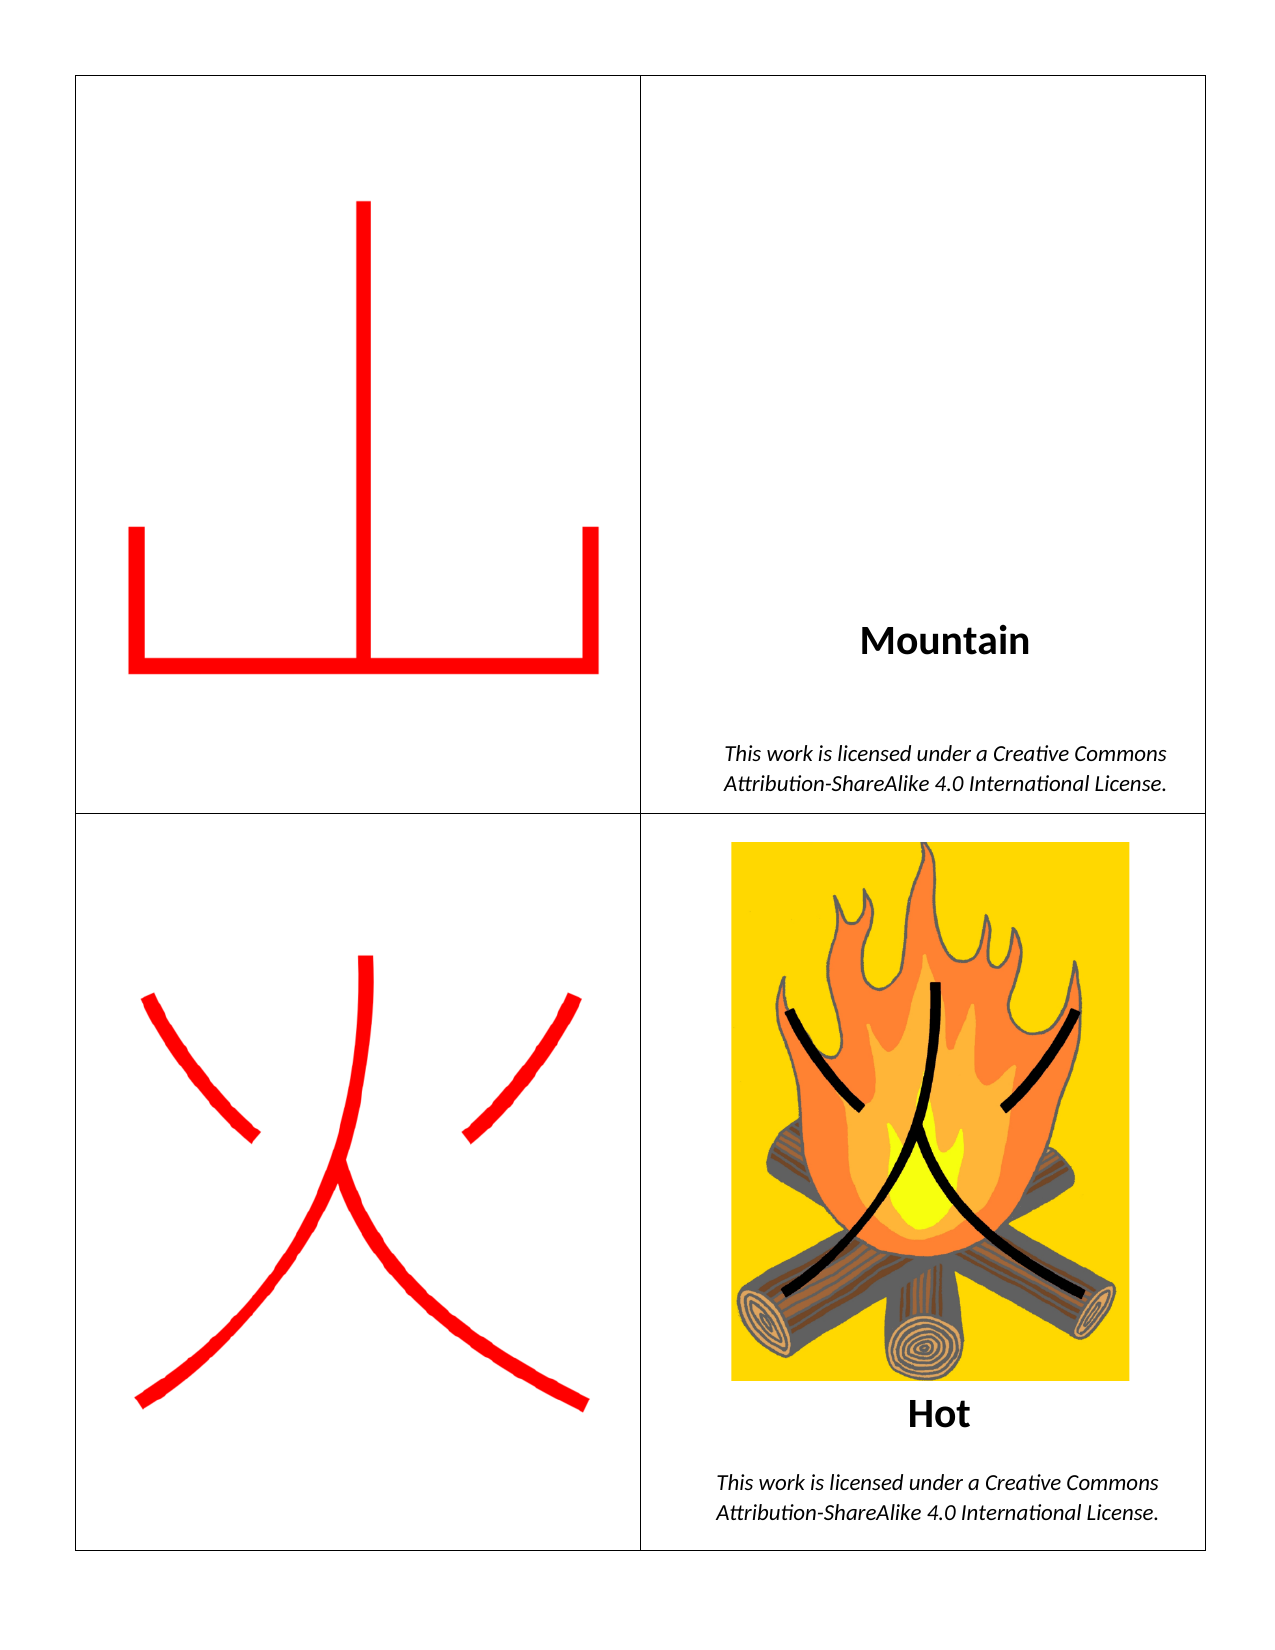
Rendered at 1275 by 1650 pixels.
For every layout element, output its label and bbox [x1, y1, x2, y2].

picture [731, 842, 1130, 1381]
picture [122, 941, 600, 1441]
picture [105, 196, 616, 685]
table_cell [76, 76, 640, 812]
table_cell [76, 814, 640, 1550]
table_cell [641, 814, 1205, 1550]
table_cell [641, 76, 1205, 812]
